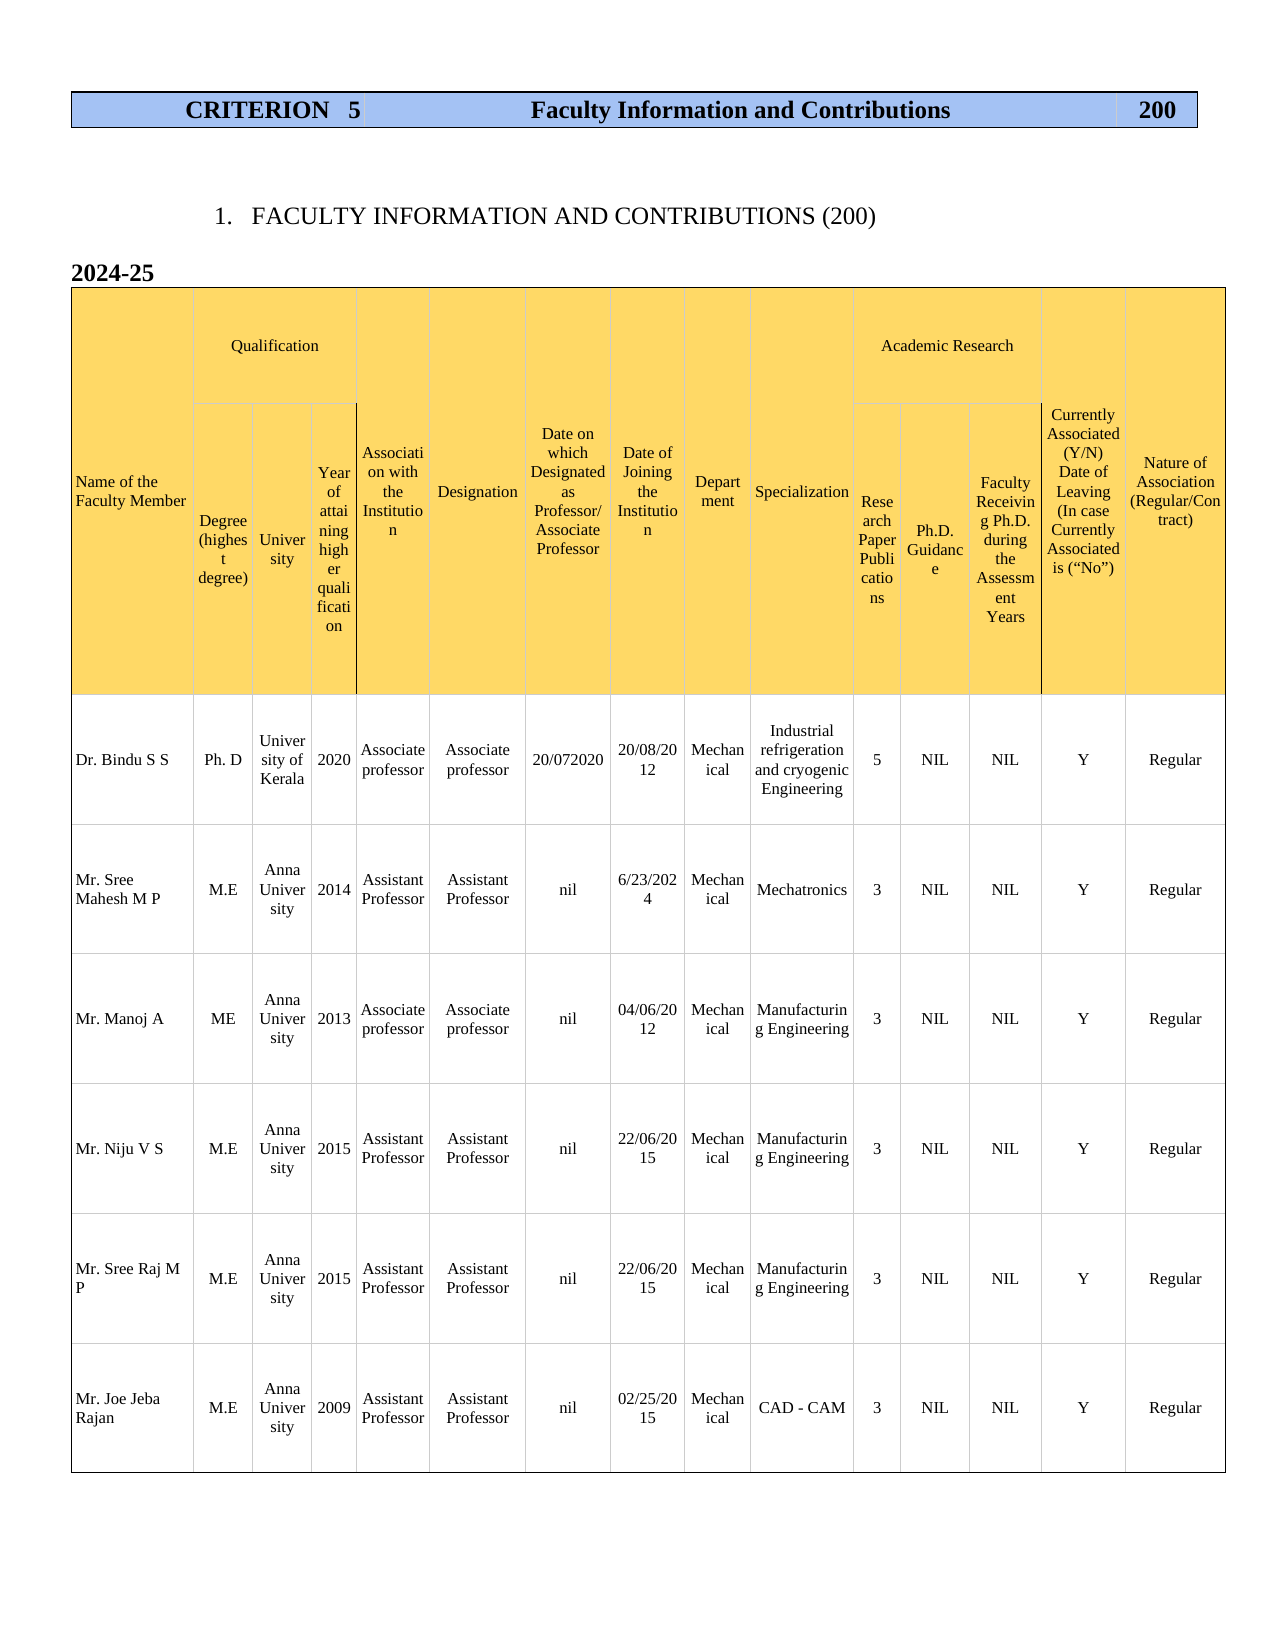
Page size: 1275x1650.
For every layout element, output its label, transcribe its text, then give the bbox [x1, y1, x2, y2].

table_cell 3 [854, 1084, 900, 1213]
table_cell Mechanical [685, 695, 750, 824]
table_cell Assistant Professor [430, 1344, 525, 1472]
table_cell 22/06/2015 [611, 1084, 684, 1213]
table_cell NIL [970, 954, 1041, 1083]
table_cell Manufacturing Engineering [751, 1084, 853, 1213]
table_cell Associate professor [430, 695, 525, 824]
table_cell NIL [901, 1214, 969, 1342]
table_cell nil [526, 1084, 610, 1213]
table_cell M.E [194, 1214, 252, 1342]
table_cell Faculty Receiving Ph.D. during the Assessment Years [970, 404, 1041, 694]
table_cell nil [526, 954, 610, 1083]
table_cell Year of attaining higher qualification [312, 404, 356, 694]
table_cell NIL [970, 695, 1041, 824]
table_cell Regular [1126, 1344, 1225, 1472]
table_cell 6/23/2024 [611, 825, 684, 953]
table_cell Mechanical [685, 1084, 750, 1213]
table_cell Manufacturing Engineering [751, 1214, 853, 1342]
table_cell Assistant Professor [357, 1344, 429, 1472]
table_cell 2020 [312, 695, 356, 824]
table_cell 20/08/2012 [611, 695, 684, 824]
table_cell Mr. Sree Mahesh M P [72, 825, 193, 953]
table_cell Mechanical [685, 954, 750, 1083]
table_cell Mr. Niju V S [72, 1084, 193, 1213]
table_cell nil [526, 825, 610, 953]
table_cell 20/072020 [526, 695, 610, 824]
table_header Association with the Institution [357, 288, 429, 694]
table_cell M.E [194, 825, 252, 953]
table_cell NIL [970, 825, 1041, 953]
table_header Faculty Information and Contributions [365, 93, 1116, 127]
table_cell Mr. Manoj A [72, 954, 193, 1083]
table_cell Anna University [253, 825, 311, 953]
table_cell Mr. Sree Raj M P [72, 1214, 193, 1342]
table_header 200 [1117, 93, 1197, 127]
table_cell Anna University [253, 1214, 311, 1342]
table_cell Assistant Professor [430, 825, 525, 953]
table_cell Y [1042, 1344, 1125, 1472]
table_cell Ph.D. Guidance [901, 404, 969, 694]
table_cell 22/06/2015 [611, 1214, 684, 1342]
table_cell Y [1042, 1084, 1125, 1213]
table_cell ME [194, 954, 252, 1083]
table_cell M.E [194, 1344, 252, 1472]
table_cell Ph. D [194, 695, 252, 824]
table_cell Mechanical [685, 825, 750, 953]
table_cell Y [1042, 825, 1125, 953]
table_cell CAD - CAM [751, 1344, 853, 1472]
table_cell Associate professor [357, 954, 429, 1083]
table_cell NIL [901, 1084, 969, 1213]
subtitle FACULTY INFORMATION AND CONTRIBUTIONS (200) [214, 201, 1217, 229]
table_cell NIL [970, 1214, 1041, 1342]
table_cell 2015 [312, 1084, 356, 1213]
table_header Specialization [751, 288, 853, 694]
table_header CRITERION 5 [72, 93, 364, 127]
table_cell Degree (highest degree) [194, 404, 252, 694]
table_cell 5 [854, 695, 900, 824]
table_header Designation [430, 288, 525, 694]
table_header Currently Associated(Y/N) Date of Leaving (In case Currently Associatedis (“No”) [1042, 288, 1125, 694]
table_header Department [685, 288, 750, 694]
table_cell Assistant Professor [430, 1214, 525, 1342]
table_cell Assistant Professor [430, 1084, 525, 1213]
table_cell 2013 [312, 954, 356, 1083]
table_cell Research Paper Publications [854, 404, 900, 694]
table_cell NIL [970, 1084, 1041, 1213]
subtitle 2024-25 [71, 258, 1217, 287]
table_cell NIL [901, 1344, 969, 1472]
table_cell Y [1042, 695, 1125, 824]
table_header Name of the Faculty Member [72, 288, 193, 694]
table_cell University of Kerala [253, 695, 311, 824]
table_cell 02/25/2015 [611, 1344, 684, 1472]
table_cell 3 [854, 1214, 900, 1342]
table_cell Regular [1126, 1214, 1225, 1342]
table_cell NIL [901, 825, 969, 953]
table_cell Y [1042, 954, 1125, 1083]
table_cell M.E [194, 1084, 252, 1213]
table_cell 2014 [312, 825, 356, 953]
table_header Nature of Association (Regular/Contract) [1126, 288, 1225, 694]
table_cell Regular [1126, 1084, 1225, 1213]
table_header Date of Joining the Institution [611, 288, 684, 694]
table_cell University [253, 404, 311, 694]
table_cell Anna University [253, 954, 311, 1083]
table_header Academic Research [854, 288, 1041, 403]
table_cell Assistant Professor [357, 1214, 429, 1342]
table_cell Anna University [253, 1344, 311, 1472]
table_cell Associate professor [357, 695, 429, 824]
table_cell Dr. Bindu S S [72, 695, 193, 824]
table_cell nil [526, 1214, 610, 1342]
table_cell Mr. Joe Jeba Rajan [72, 1344, 193, 1472]
table_cell 3 [854, 954, 900, 1083]
table_cell 04/06/2012 [611, 954, 684, 1083]
table_cell Assistant Professor [357, 1084, 429, 1213]
table_cell Y [1042, 1214, 1125, 1342]
table_cell NIL [901, 954, 969, 1083]
table_cell nil [526, 1344, 610, 1472]
table_cell 3 [854, 825, 900, 953]
table_cell Regular [1126, 825, 1225, 953]
table_header Date on which Designated as Professor/Associate Professor [526, 288, 610, 694]
table_cell Regular [1126, 695, 1225, 824]
table_cell Industrial refrigeration and cryogenic Engineering [751, 695, 853, 824]
table_cell Manufacturing Engineering [751, 954, 853, 1083]
table_cell Anna University [253, 1084, 311, 1213]
table_cell NIL [901, 695, 969, 824]
table_cell 2009 [312, 1344, 356, 1472]
table_cell 2015 [312, 1214, 356, 1342]
table_cell Assistant Professor [357, 825, 429, 953]
table_header Qualification [194, 288, 356, 403]
table_cell Mechatronics [751, 825, 853, 953]
table_cell 3 [854, 1344, 900, 1472]
table_cell Mechanical [685, 1214, 750, 1342]
table_cell Associate professor [430, 954, 525, 1083]
table_cell Regular [1126, 954, 1225, 1083]
table_cell Mechanical [685, 1344, 750, 1472]
table_cell NIL [970, 1344, 1041, 1472]
